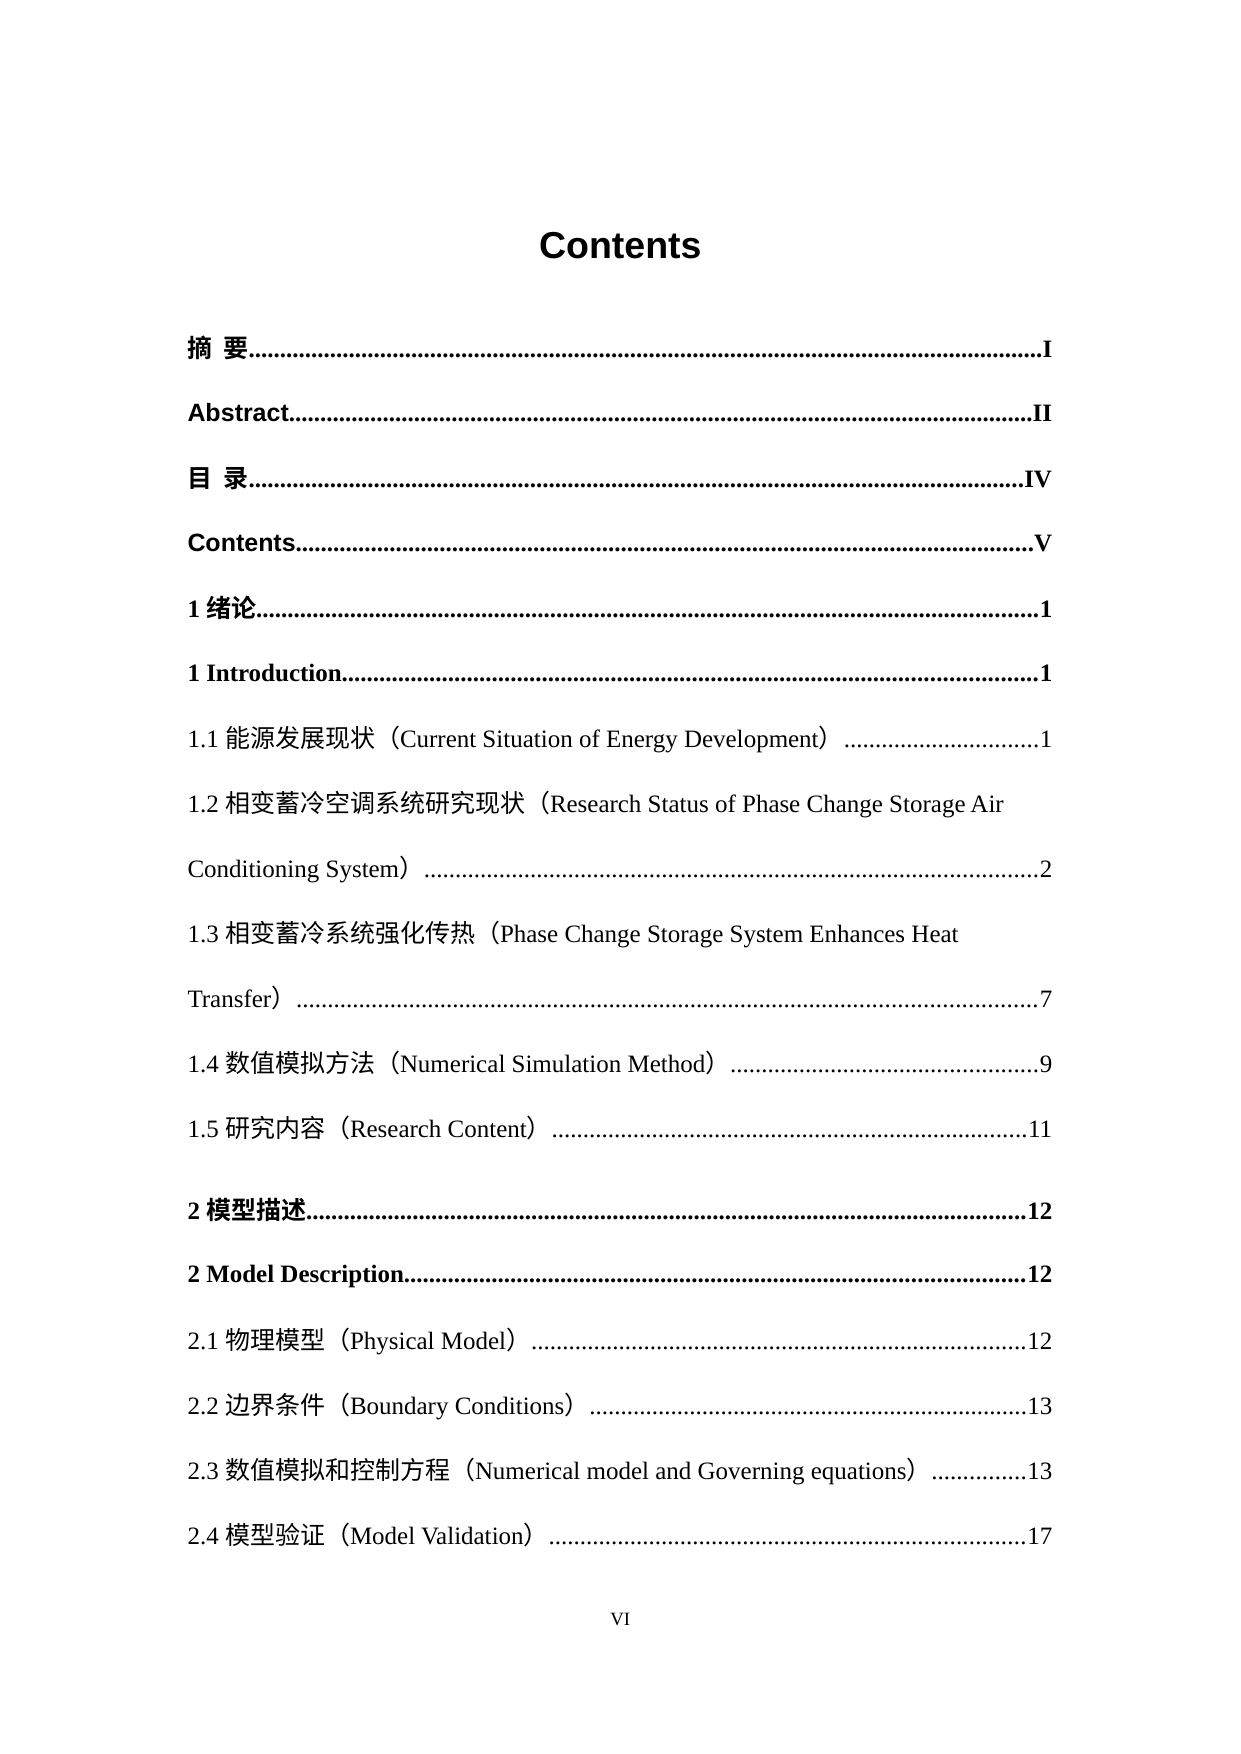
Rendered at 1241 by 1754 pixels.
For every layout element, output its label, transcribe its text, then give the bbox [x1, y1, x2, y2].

text 1.3 相变蓄冷系统强化传热（Phase Change Storage System Enhances Heat Transfer） 7 [187, 899, 1053, 1029]
text 1 绪论 1 [187, 574, 1053, 639]
text 2.4 模型验证（Model Validation） 17 [187, 1501, 1053, 1566]
text 1 Introduction 1 [187, 656, 1053, 688]
text 2.3 数值模拟和控制方程（Numerical model and Governing equations） 13 [187, 1436, 1053, 1501]
text 1.5 研究内容（Research Content） 11 [187, 1094, 1053, 1159]
text 摘 要 I [187, 314, 1053, 379]
text 1.4 数值模拟方法（Numerical Simulation Method） 9 [187, 1029, 1053, 1094]
text 1.2 相变蓄冷空调系统研究现状（Research Status of Phase Change Storage Air Conditioning System） 2 [187, 769, 1053, 899]
text Abstract II [187, 396, 1053, 428]
text 2.2 边界条件（Boundary Conditions） 13 [187, 1371, 1053, 1436]
text 2 模型描述 12 [187, 1176, 1053, 1241]
text 目 录 IV [187, 444, 1053, 509]
text 2 Model Description 12 [187, 1257, 1053, 1289]
text Contents [187, 212, 1053, 277]
text 2.1 物理模型（Physical Model） 12 [187, 1306, 1053, 1371]
text Contents V [187, 526, 1053, 558]
text 1.1 能源发展现状（Current Situation of Energy Development） 1 [187, 704, 1053, 769]
